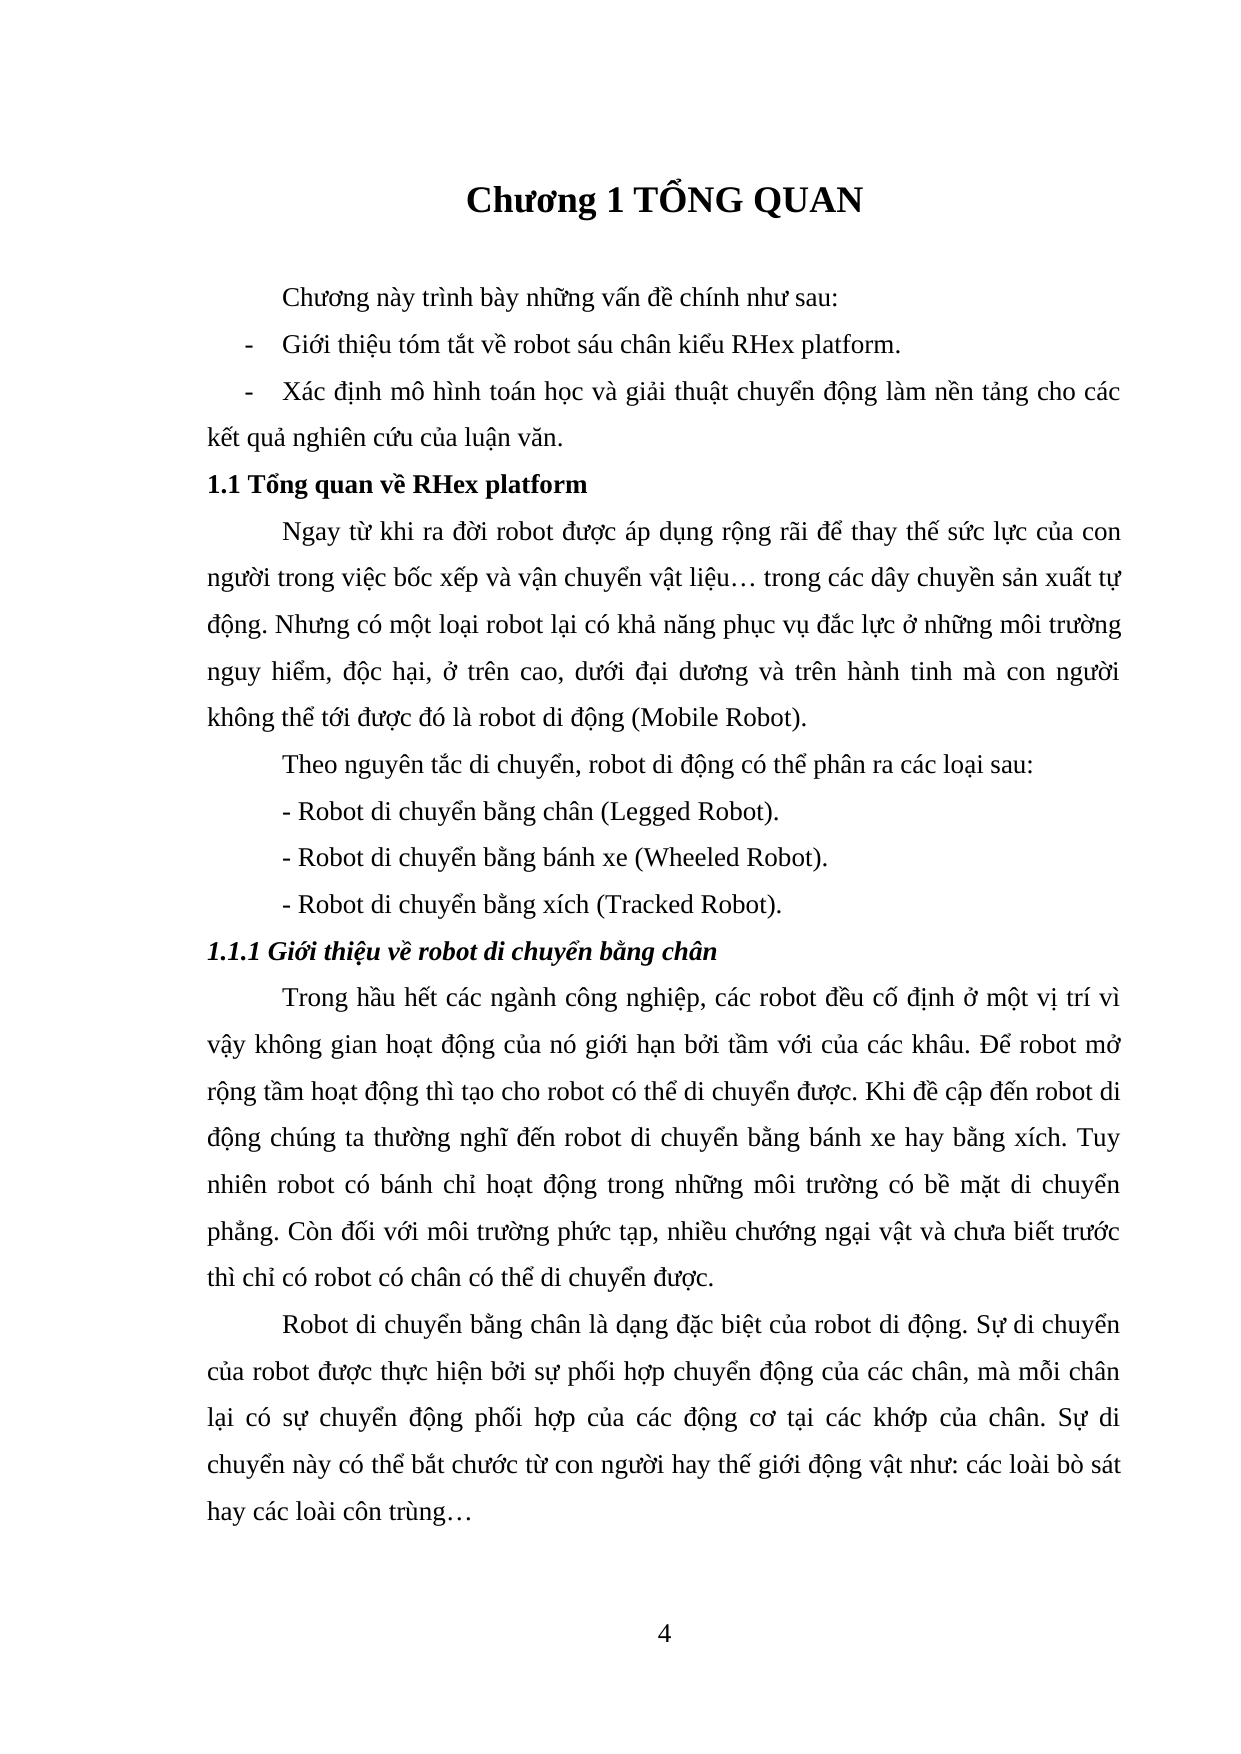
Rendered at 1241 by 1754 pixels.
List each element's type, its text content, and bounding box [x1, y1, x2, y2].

text Robot di chuyển bằng chân là dạng đặc biệt của robot di động. Sự di chuyển của robot được thực hiện bởi sự phối hợp chuyển động của các chân, mà mỗi chân lại có sự chuyển động phối hợp của các động cơ tại các khớp của chân. Sự di chuyển này có thể bắt chước từ con người hay thế giới động vật như: các loài bò sát hay các loài côn trùng… [207, 1308, 1122, 1526]
text Ngay từ khi ra đời robot được áp dụng rộng rãi để thay thế sức lực của con người trong việc bốc xếp và vận chuyển vật liệu… trong các dây chuyền sản xuất tự động. Nhưng có một loại robot lại có khả năng phục vụ đắc lực ở những môi trường nguy hiểm, độc hại, ở trên cao, dưới đại dương và trên hành tinh mà con người không thể tới được đó là robot di động (Mobile Robot). [207, 515, 1122, 732]
text Chương này trình bày những vấn đề chính như sau: [207, 281, 1122, 312]
list Giới thiệu tóm tắt về robot sáu chân kiểu RHex platform. [244, 328, 1122, 359]
list Xác định mô hình toán học và giải thuật chuyển động làm nền tảng cho các kết quả nghiên cứu của luận văn. [207, 375, 1122, 452]
text - Robot di chuyển bằng xích (Tracked Robot). [207, 888, 1122, 919]
text Trong hầu hết các ngành công nghiệp, các robot đều cố định ở một vị trí vì vậy không gian hoạt động của nó giới hạn bởi tầm với của các khâu. Để robot mở rộng tầm hoạt động thì tạo cho robot có thể di chuyển được. Khi đề cập đến robot di động chúng ta thường nghĩ đến robot di chuyển bằng bánh xe hay bằng xích. Tuy nhiên robot có bánh chỉ hoạt động trong những môi trường có bề mặt di chuyển phẳng. Còn đối với môi trường phức tạp, nhiều chướng ngại vật và chưa biết trước thì chỉ có robot có chân có thể di chuyển được. [207, 981, 1122, 1292]
text - Robot di chuyển bằng chân (Legged Robot). [207, 795, 1122, 826]
text Theo nguyên tắc di chuyển, robot di động có thể phân ra các loại sau: [207, 748, 1122, 779]
subtitle Chương 1 TỔNG QUAN [207, 177, 1122, 220]
text - Robot di chuyển bằng bánh xe (Wheeled Robot). [207, 841, 1122, 872]
subtitle 1.1.1 Giới thiệu về robot di chuyển bằng chân [207, 935, 1122, 966]
subtitle 1.1 Tổng quan về RHex platform [207, 468, 1122, 499]
